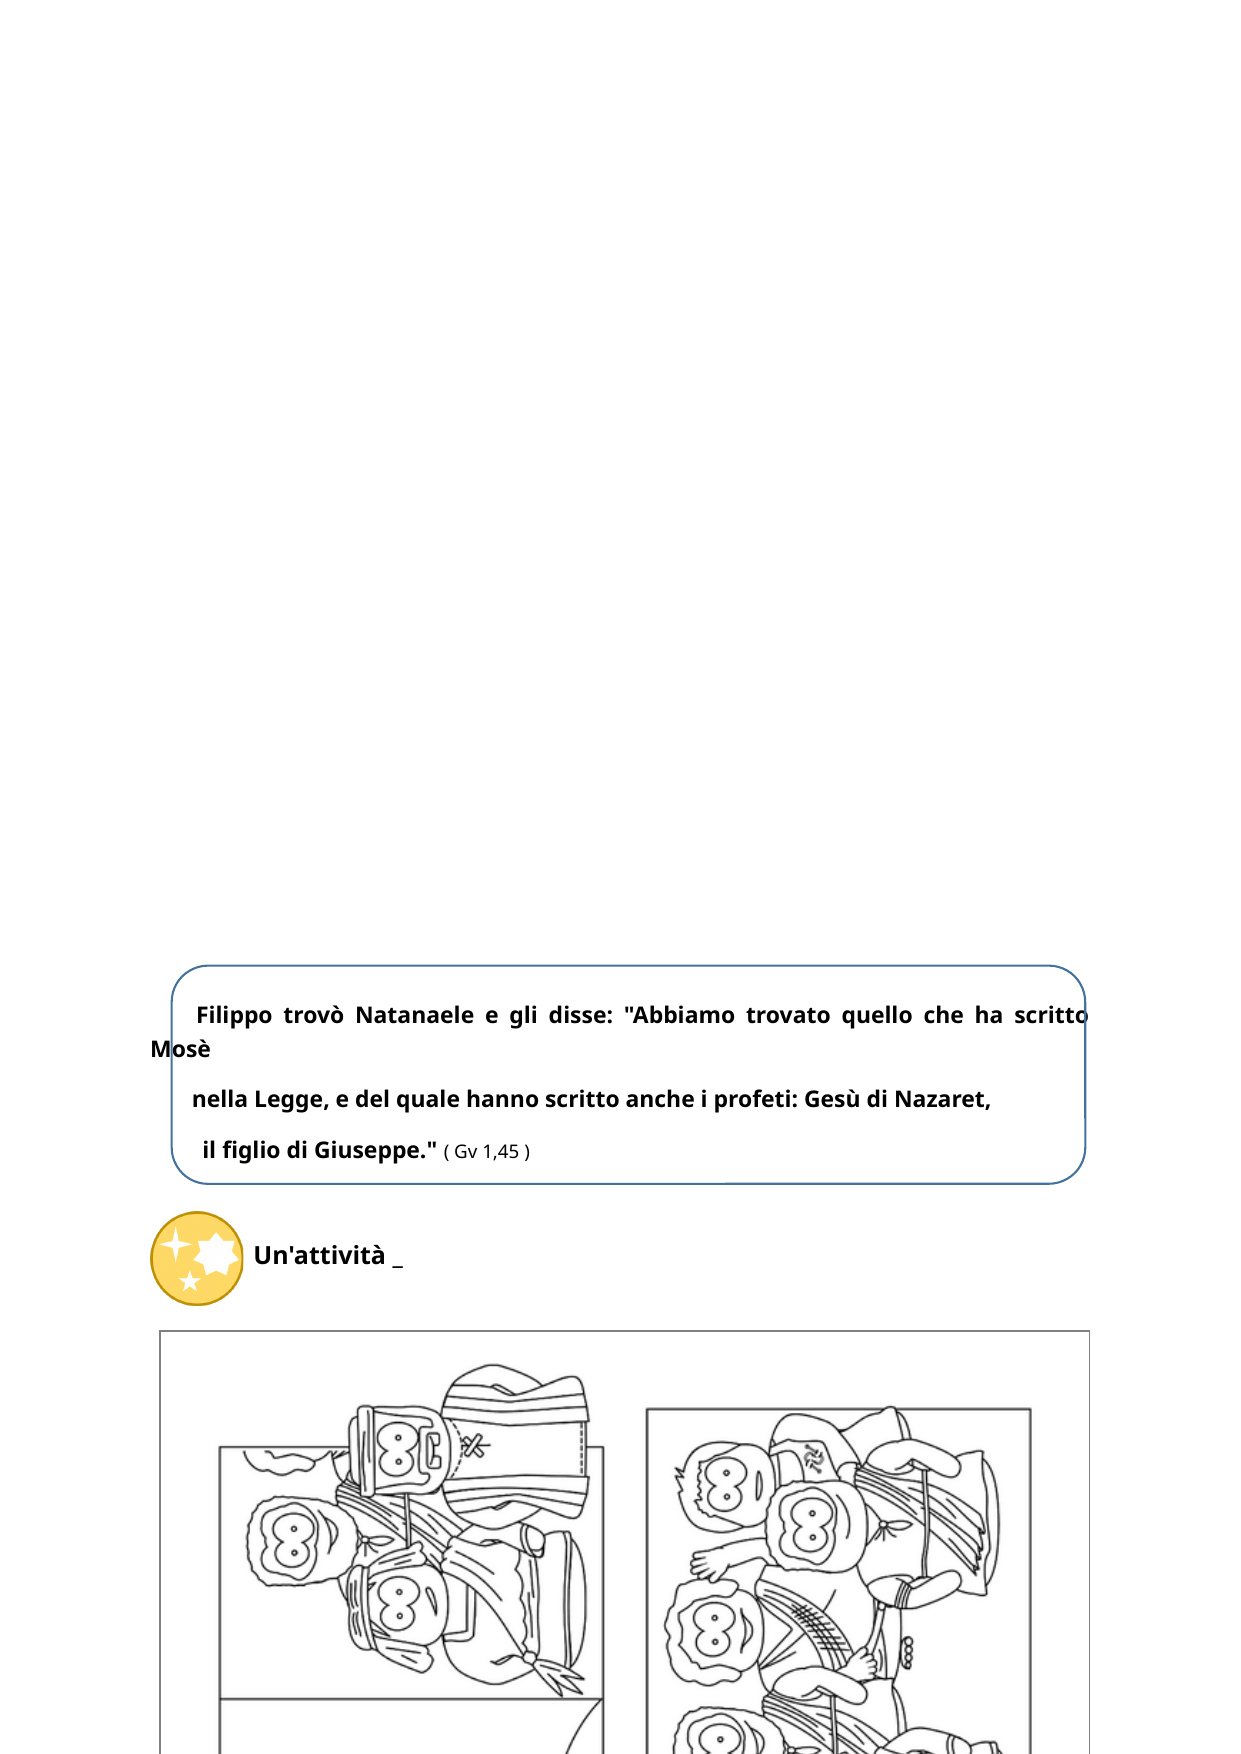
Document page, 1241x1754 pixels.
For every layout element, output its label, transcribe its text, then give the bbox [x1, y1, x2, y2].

text Un'attività _ [244, 1238, 1090, 1272]
picture [161, 1332, 1089, 1754]
text nella Legge, e del quale hanno scritto anche i profeti: Gesù di Nazaret, [192, 1083, 1084, 1115]
picture [150, 1211, 244, 1306]
text il figlio di Giuseppe." ( Gv 1,45 ) [202, 1134, 1084, 1165]
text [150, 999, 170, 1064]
text Filippo trovò Natanaele e gli disse: "Abbiamo trovato quello che ha scritto Mosè [173, 999, 1084, 1064]
